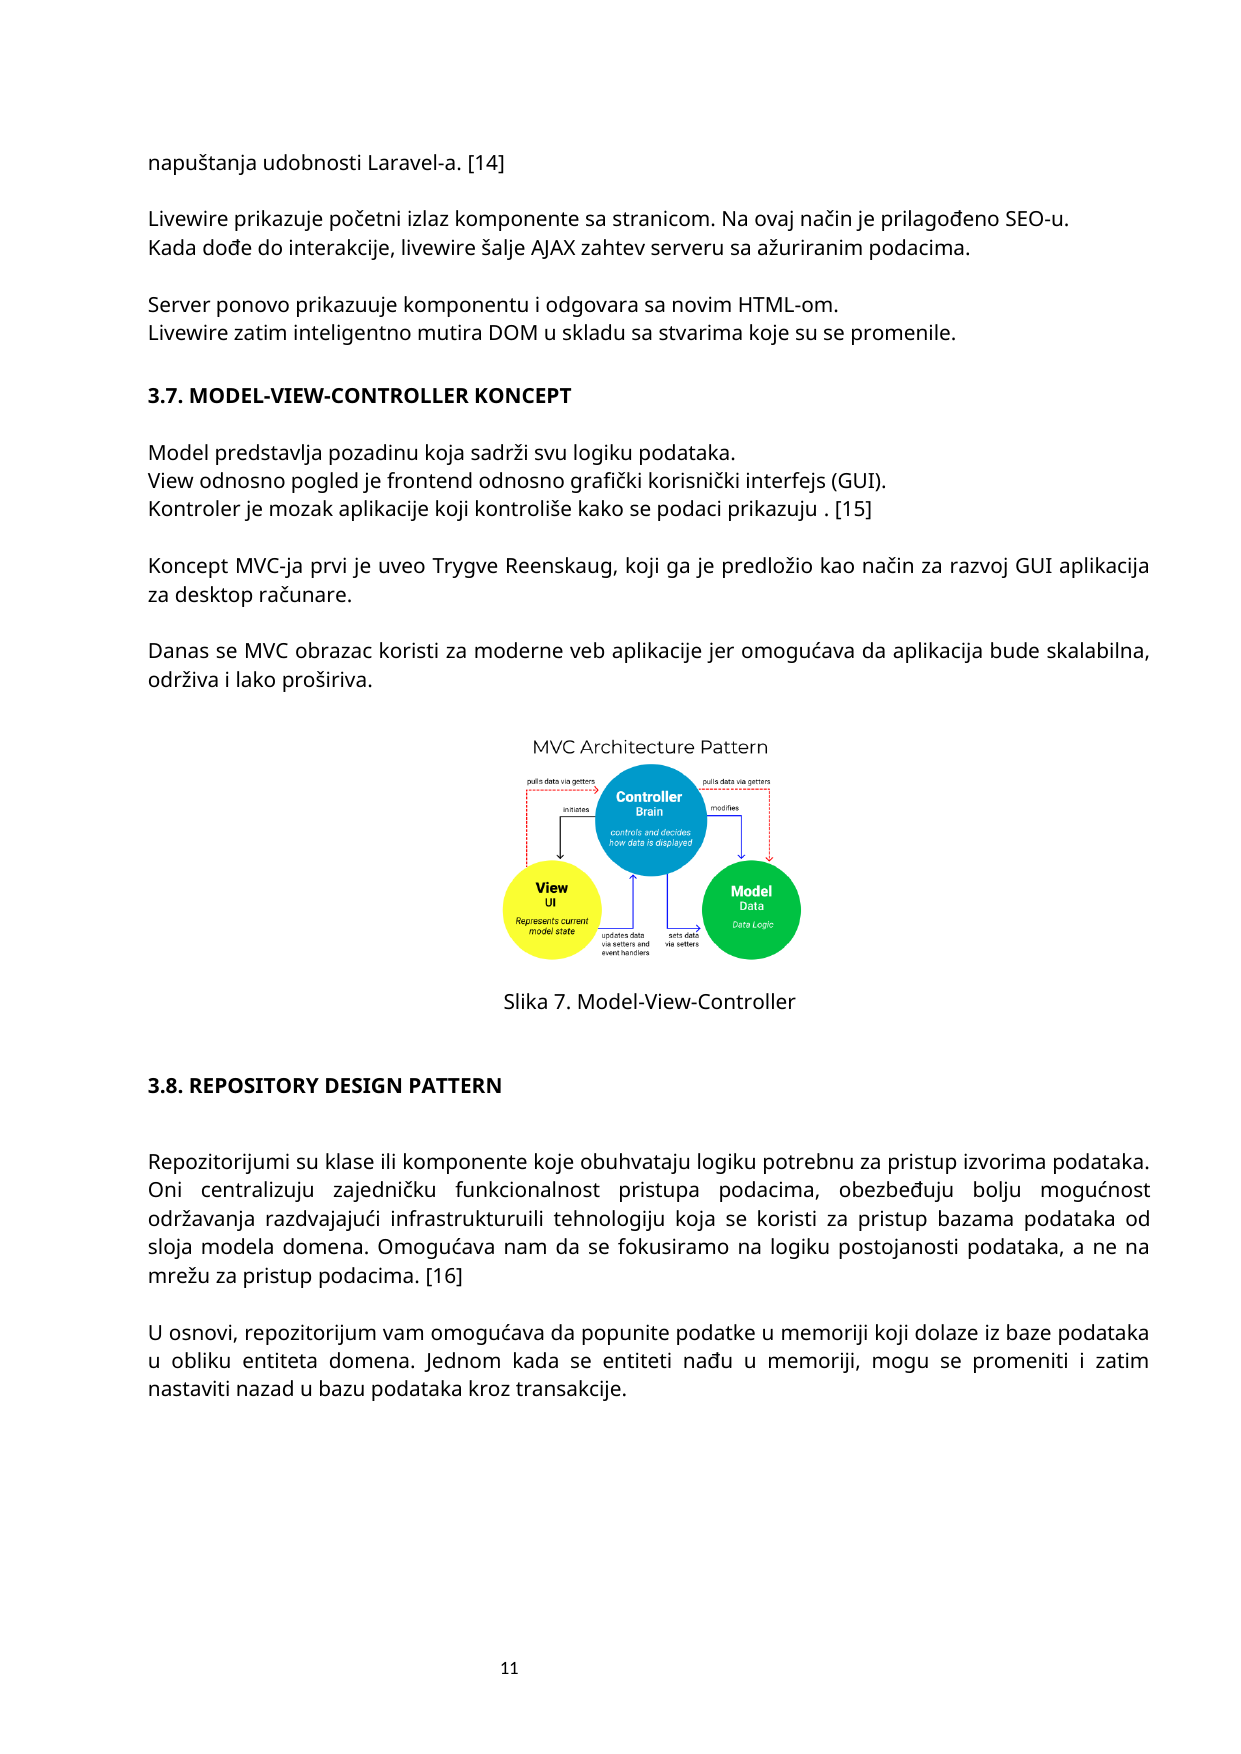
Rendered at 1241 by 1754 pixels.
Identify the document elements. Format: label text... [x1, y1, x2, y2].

text Repozitorijumi su klase ili komponente koje obuhvataju logiku potrebnu za pristup izvorima podataka. Oni centralizuju zajedničku funkcionalnost pristupa podacima, obezbeđuju bolju mogućnost održavanja razdvajajući infrastrukturuili tehnologiju koja se koristi za pristup bazama podataka od sloja modela domena. Omogućava nam da se fokusiramo na logiku postojanosti podataka, a ne na mrežu za pristup podacima. [16] U osnovi, repozitorijum vam omogućava da popunite podatke u memoriji koji dolaze iz baze podataka u obliku entiteta domena. Jednom kada se entiteti nađu u memoriji, mogu se promeniti i zatim nastaviti nazad u bazu podataka kroz transakcije. [148, 1147, 1152, 1428]
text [148, 148, 1152, 347]
text Model predstavlja pozadinu koja sadrži svu logiku podataka. View odnosno pogled je frontend odnosno grafički korisnički interfejs (GUI). Kontroler je mozak aplikacije koji kontroliše kako se podaci prikazuju . [15] Koncept MVC-ja prvi je uveo Trygve Reenskaug, koji ga je predložio kao način za razvoj GUI aplikacija za desktop računare. Danas se MVC obrazac koristi za moderne veb aplikacije jer omogućava da aplikacija bude skalabilna, održiva i lako proširiva. [148, 438, 1152, 693]
subtitle REPOSITORY DESIGN PATTERN [148, 1071, 1152, 1099]
picture [482, 722, 817, 987]
subtitle MODEL-VIEW-CONTROLLER KONCEPT [148, 381, 1152, 409]
